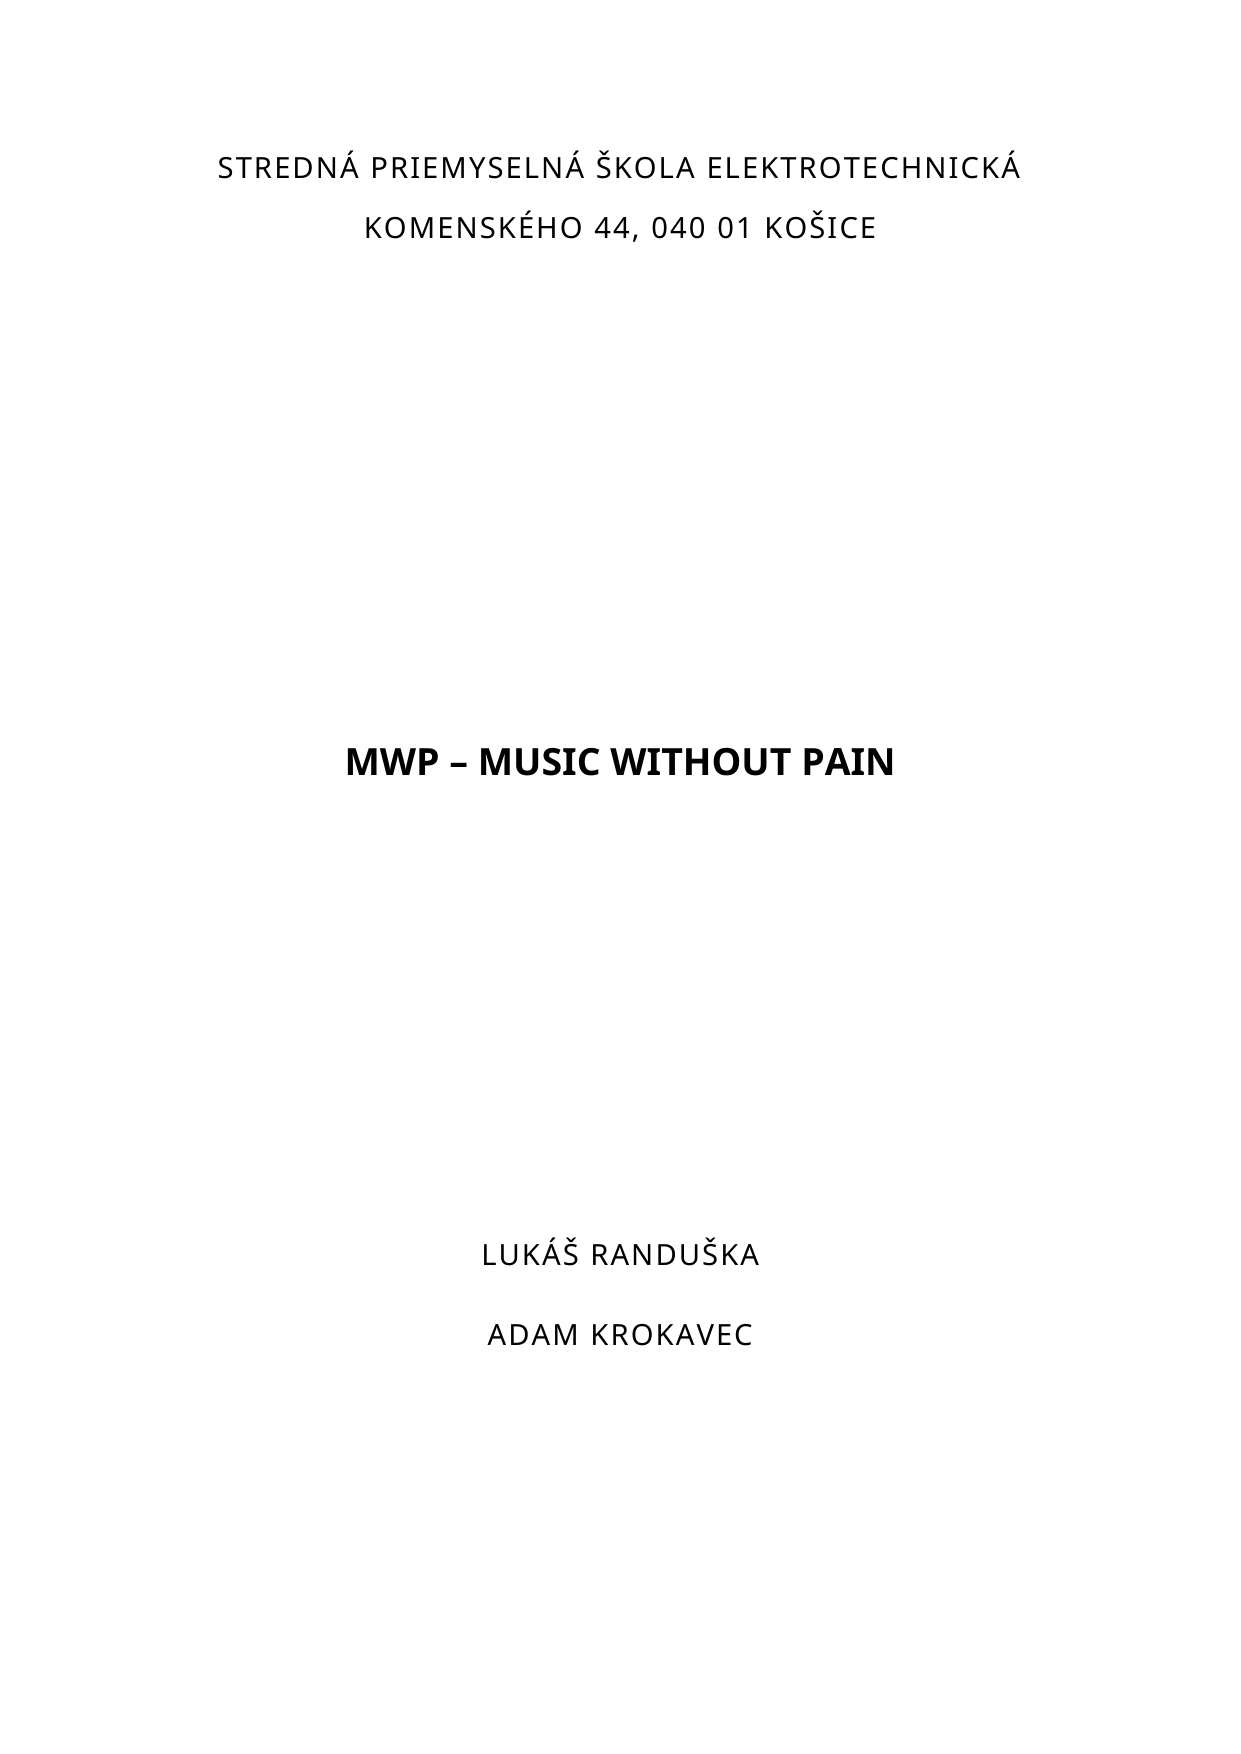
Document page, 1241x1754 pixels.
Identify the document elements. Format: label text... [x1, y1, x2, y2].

text STREDNÁ PRIEMYSELNÁ ŠKOLA ELEKTROTECHNICKÁ KOMENSKÉHO 44, 040 01 KOŠICE [148, 148, 1092, 247]
text MWP – Music without pain [148, 735, 1092, 786]
text Lukáš randuška [148, 1234, 1092, 1274]
text Adam Krokavec [148, 1314, 1092, 1354]
